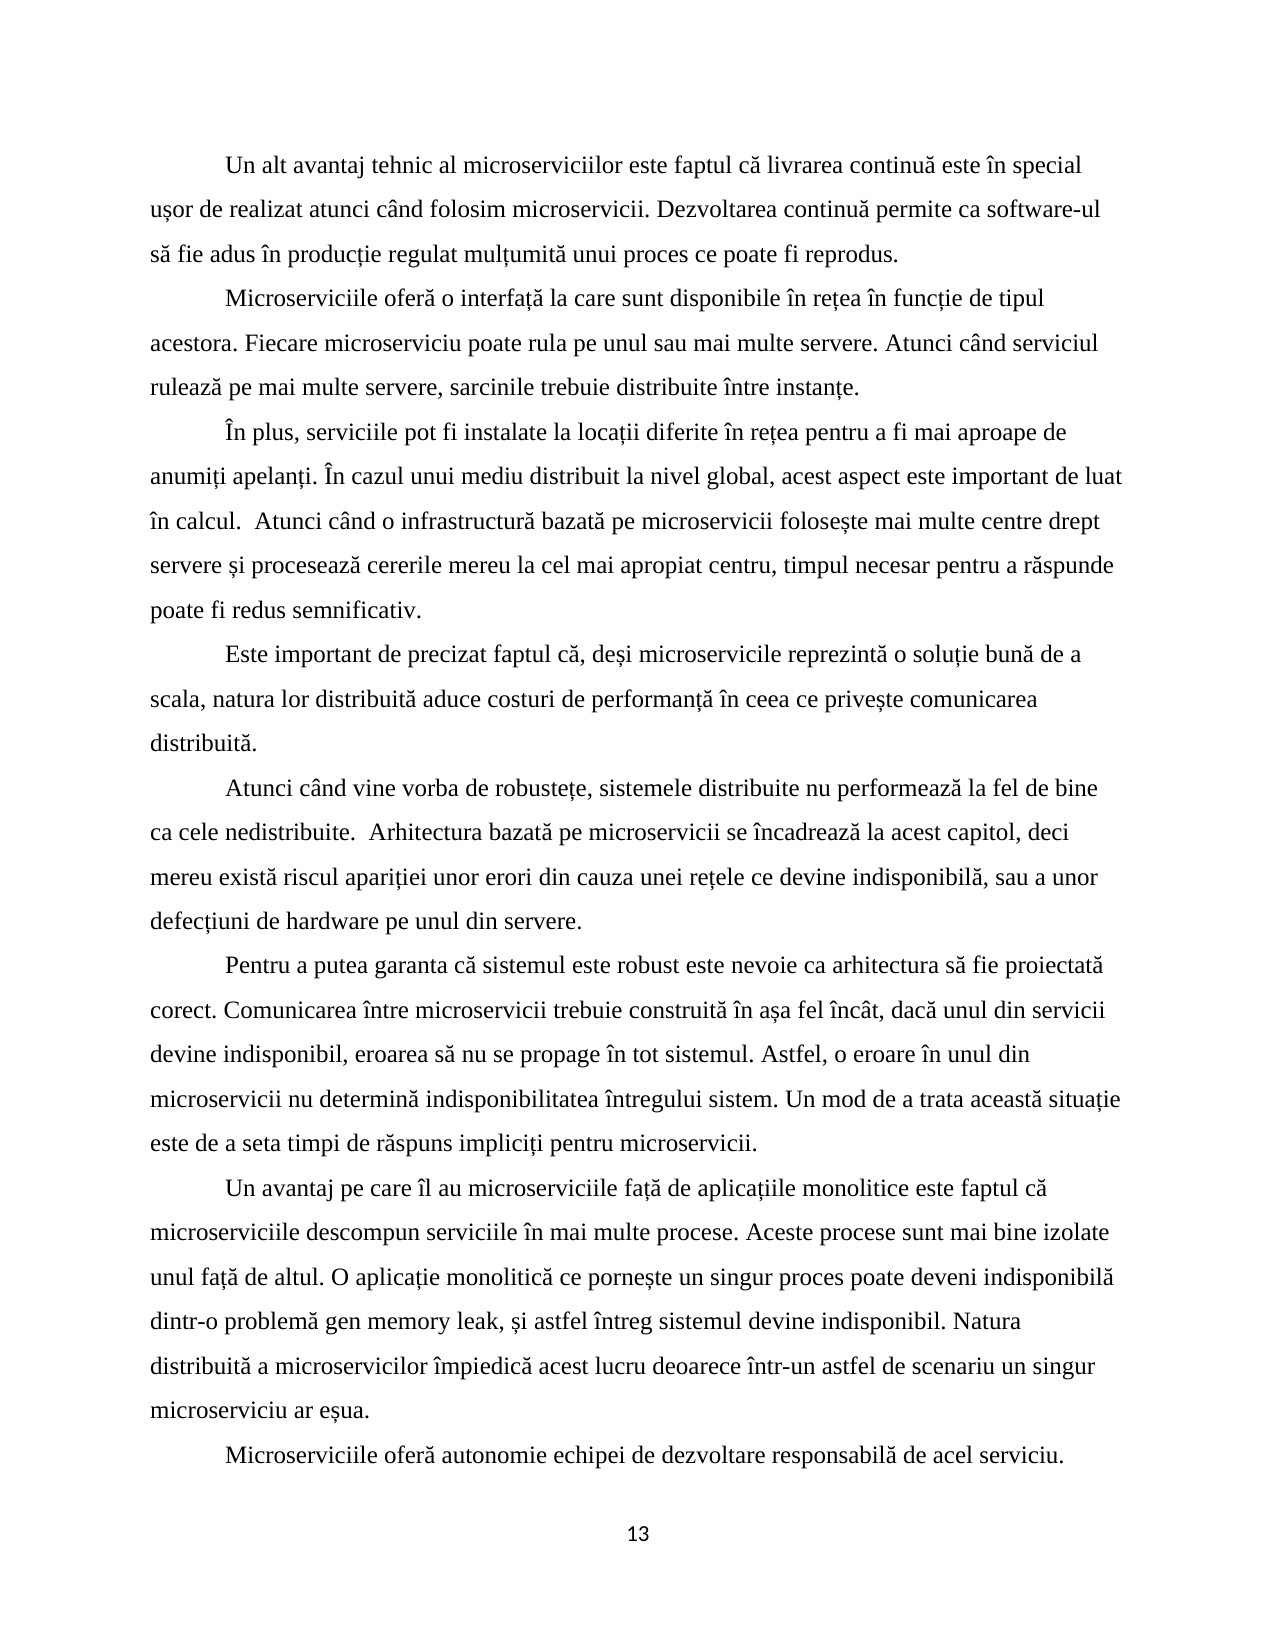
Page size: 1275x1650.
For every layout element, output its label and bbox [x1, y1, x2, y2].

text [150, 150, 1125, 1469]
